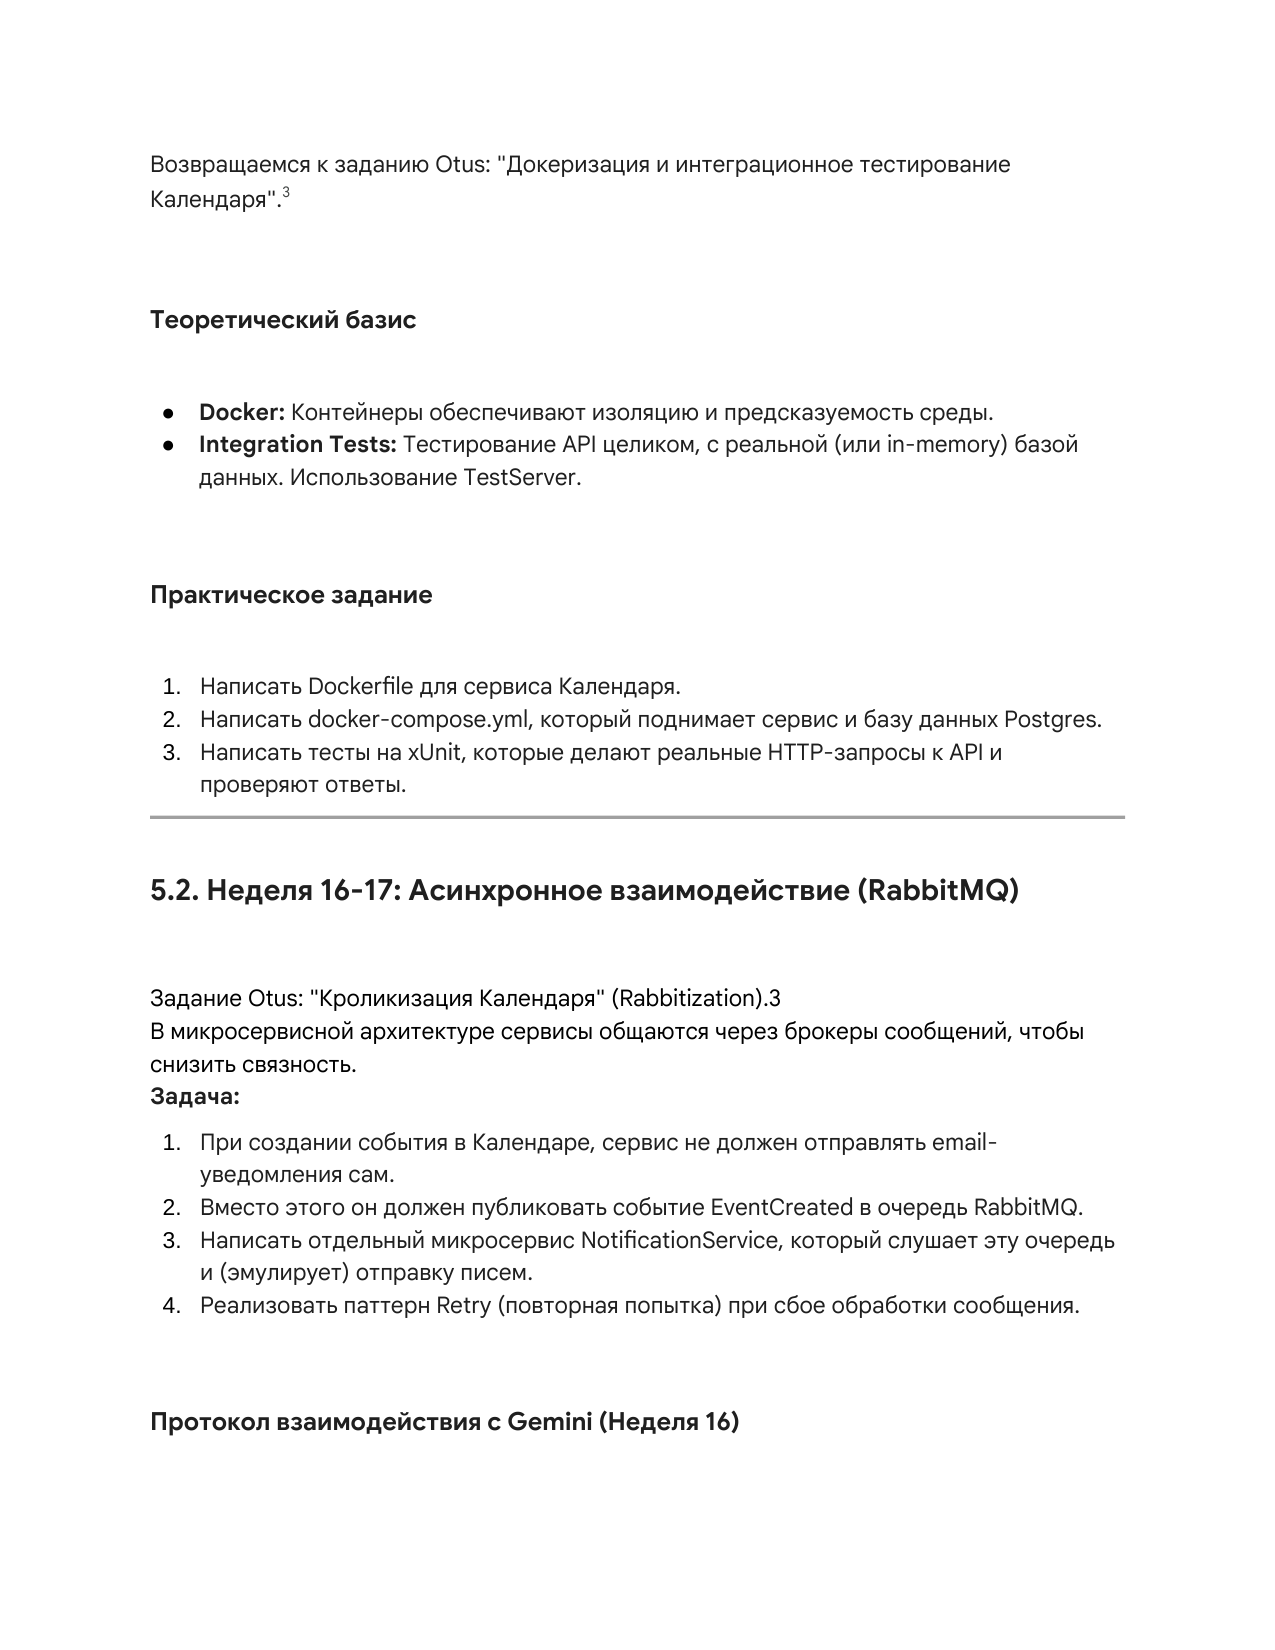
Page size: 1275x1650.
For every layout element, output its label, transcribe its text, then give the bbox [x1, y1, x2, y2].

list Написать docker-compose.yml, который поднимает сервис и базу данных Postgres. [162, 705, 1125, 734]
subtitle Протокол взаимодействия с Gemini (Неделя 16) [150, 1407, 1125, 1438]
list Реализовать паттерн Retry (повторная попытка) при сбое обработки сообщения. [162, 1291, 1125, 1320]
text Задание Otus: "Кроликизация Календаря" (Rabbitization).3 [150, 984, 1125, 1013]
list Integration Tests: Тестирование API целиком, с реальной (или in-memory) базой данных. Использование TestServer. [161, 431, 1125, 492]
text В микросервисной архитектуре сервисы общаются через брокеры сообщений, чтобы снизить связность. [150, 1017, 1125, 1078]
list Написать Dockerfile для сервиса Календаря. [162, 672, 1125, 701]
list Написать отдельный микросервис NotificationService, который слушает эту очередь и (эмулирует) отправку писем. [162, 1226, 1125, 1287]
text Задача: [150, 1082, 1125, 1111]
text Возвращаемся к заданию Otus: "Докеризация и интеграционное тестирование Календаря".3 [150, 150, 1125, 214]
list Docker: Контейнеры обеспечивают изоляцию и предсказуемость среды. [161, 398, 1125, 427]
subtitle Практическое задание [150, 579, 1125, 610]
list Вместо этого он должен публиковать событие EventCreated в очередь RabbitMQ. [162, 1193, 1125, 1222]
list Написать тесты на xUnit, которые делают реальные HTTP-запросы к API и проверяют ответы. [162, 738, 1125, 799]
subtitle Теоретический базис [150, 304, 1125, 336]
list При создании события в Календаре, сервис не должен отправлять email-уведомления сам. [162, 1128, 1125, 1189]
subtitle 5.2. Неделя 16-17: Асинхронное взаимодействие (RabbitMQ) [150, 872, 1125, 909]
